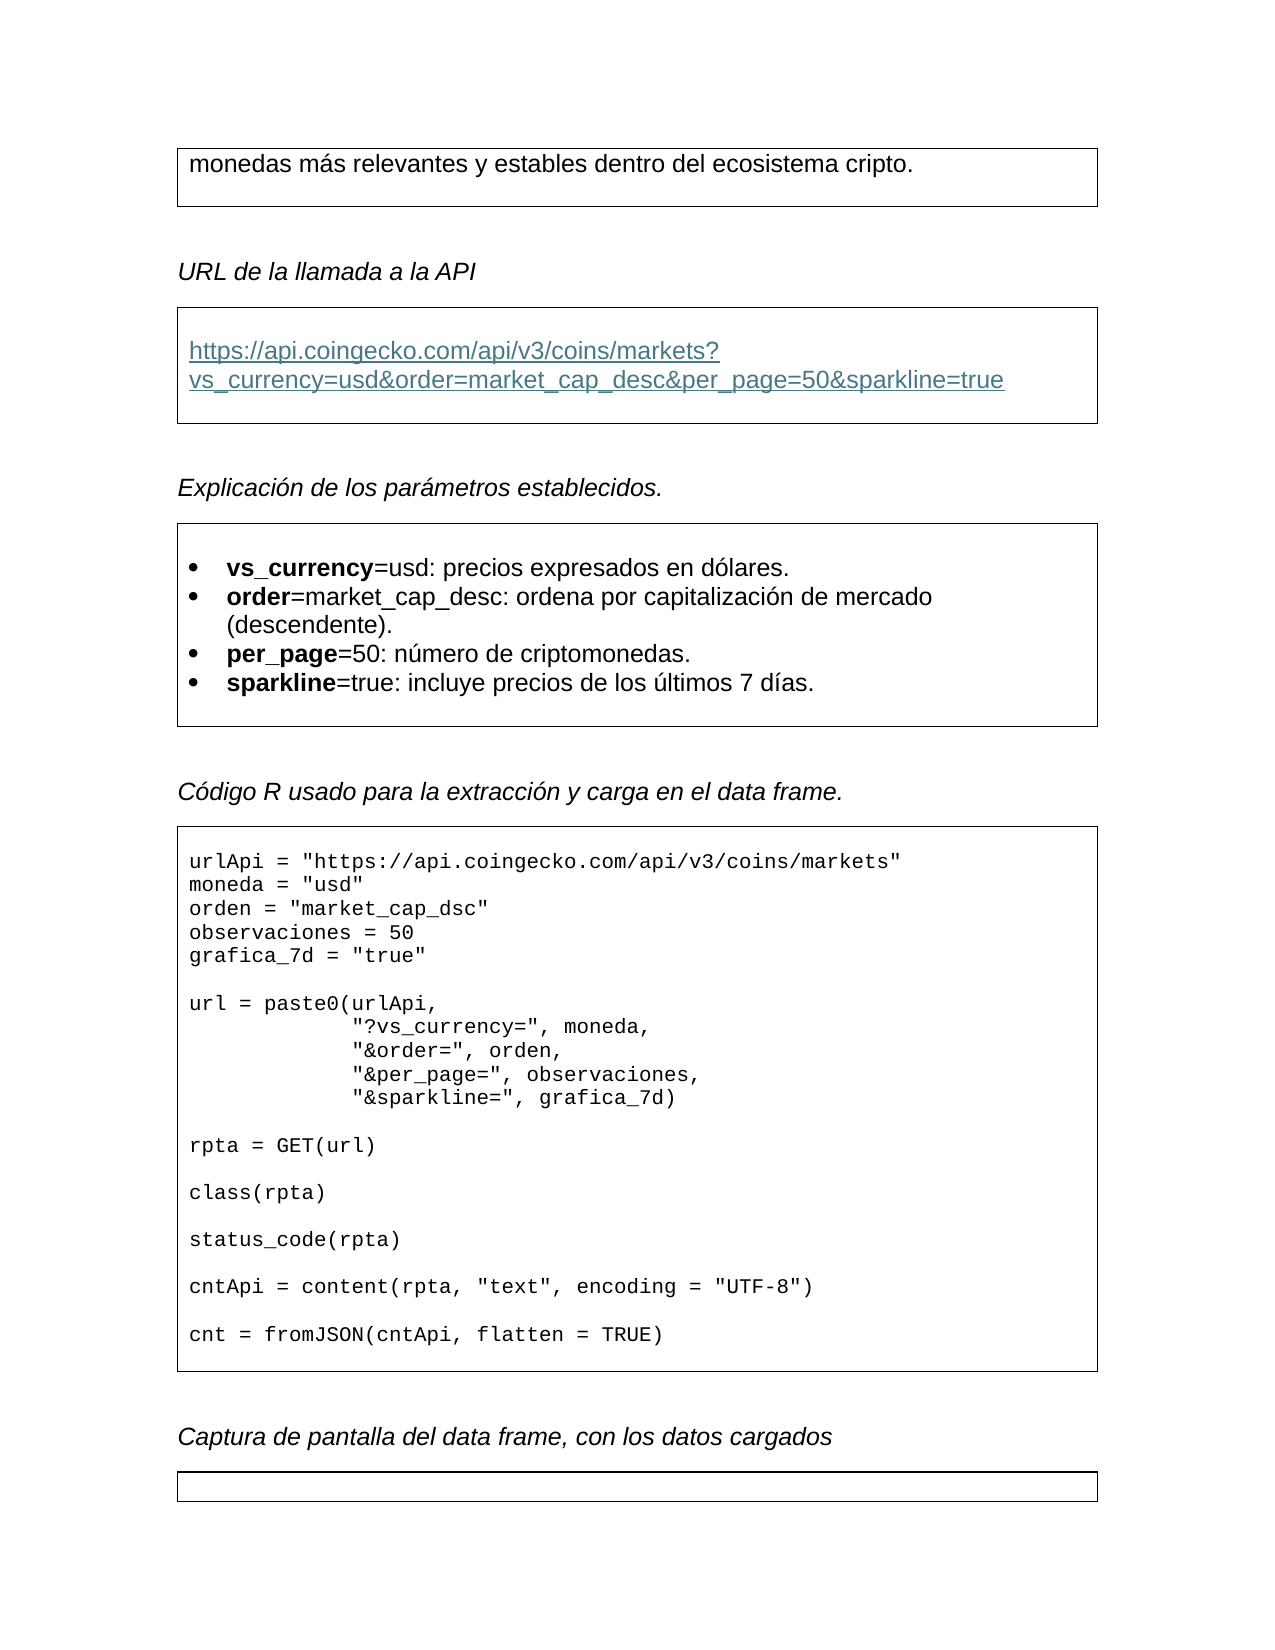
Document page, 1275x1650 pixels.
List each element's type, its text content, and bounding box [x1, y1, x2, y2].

table_header vs_currency=usd: precios expresados en dólares. order=market_cap_desc: ordena por capitalización de mercado (descendente). per_page=50: número de criptomonedas. sparkline=true: incluye precios de los últimos 7 días. [178, 524, 1097, 726]
text Explicación de los parámetros establecidos. [177, 473, 1098, 502]
table_header https://api.coingecko.com/api/v3/coins/markets?vs_currency=usd&order=market_cap_desc&per_page=50&sparkline=true [178, 308, 1097, 423]
table_header urlApi = "https://api.coingecko.com/api/v3/coins/markets" moneda = "usd" orden = "market_cap_dsc" observaciones = 50 grafica_7d = "true" url = paste0(urlApi, "?vs_currency=", moneda, "&order=", orden, "&per_page=", observaciones, "&sparkline=", grafica_7d) rpta = GET(url) class(rpta) status_code(rpta) cntApi = content(rpta, "text", encoding = "UTF-8") cnt = fromJSON(cntApi, flatten = TRUE) [178, 827, 1097, 1371]
text URL de la llamada a la API [177, 257, 1098, 286]
text Captura de pantalla del data frame, con los datos cargados [177, 1422, 1098, 1451]
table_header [178, 149, 1097, 206]
text Código R usado para la extracción y carga en el data frame. [177, 776, 1098, 805]
table_header [178, 1473, 1097, 1501]
